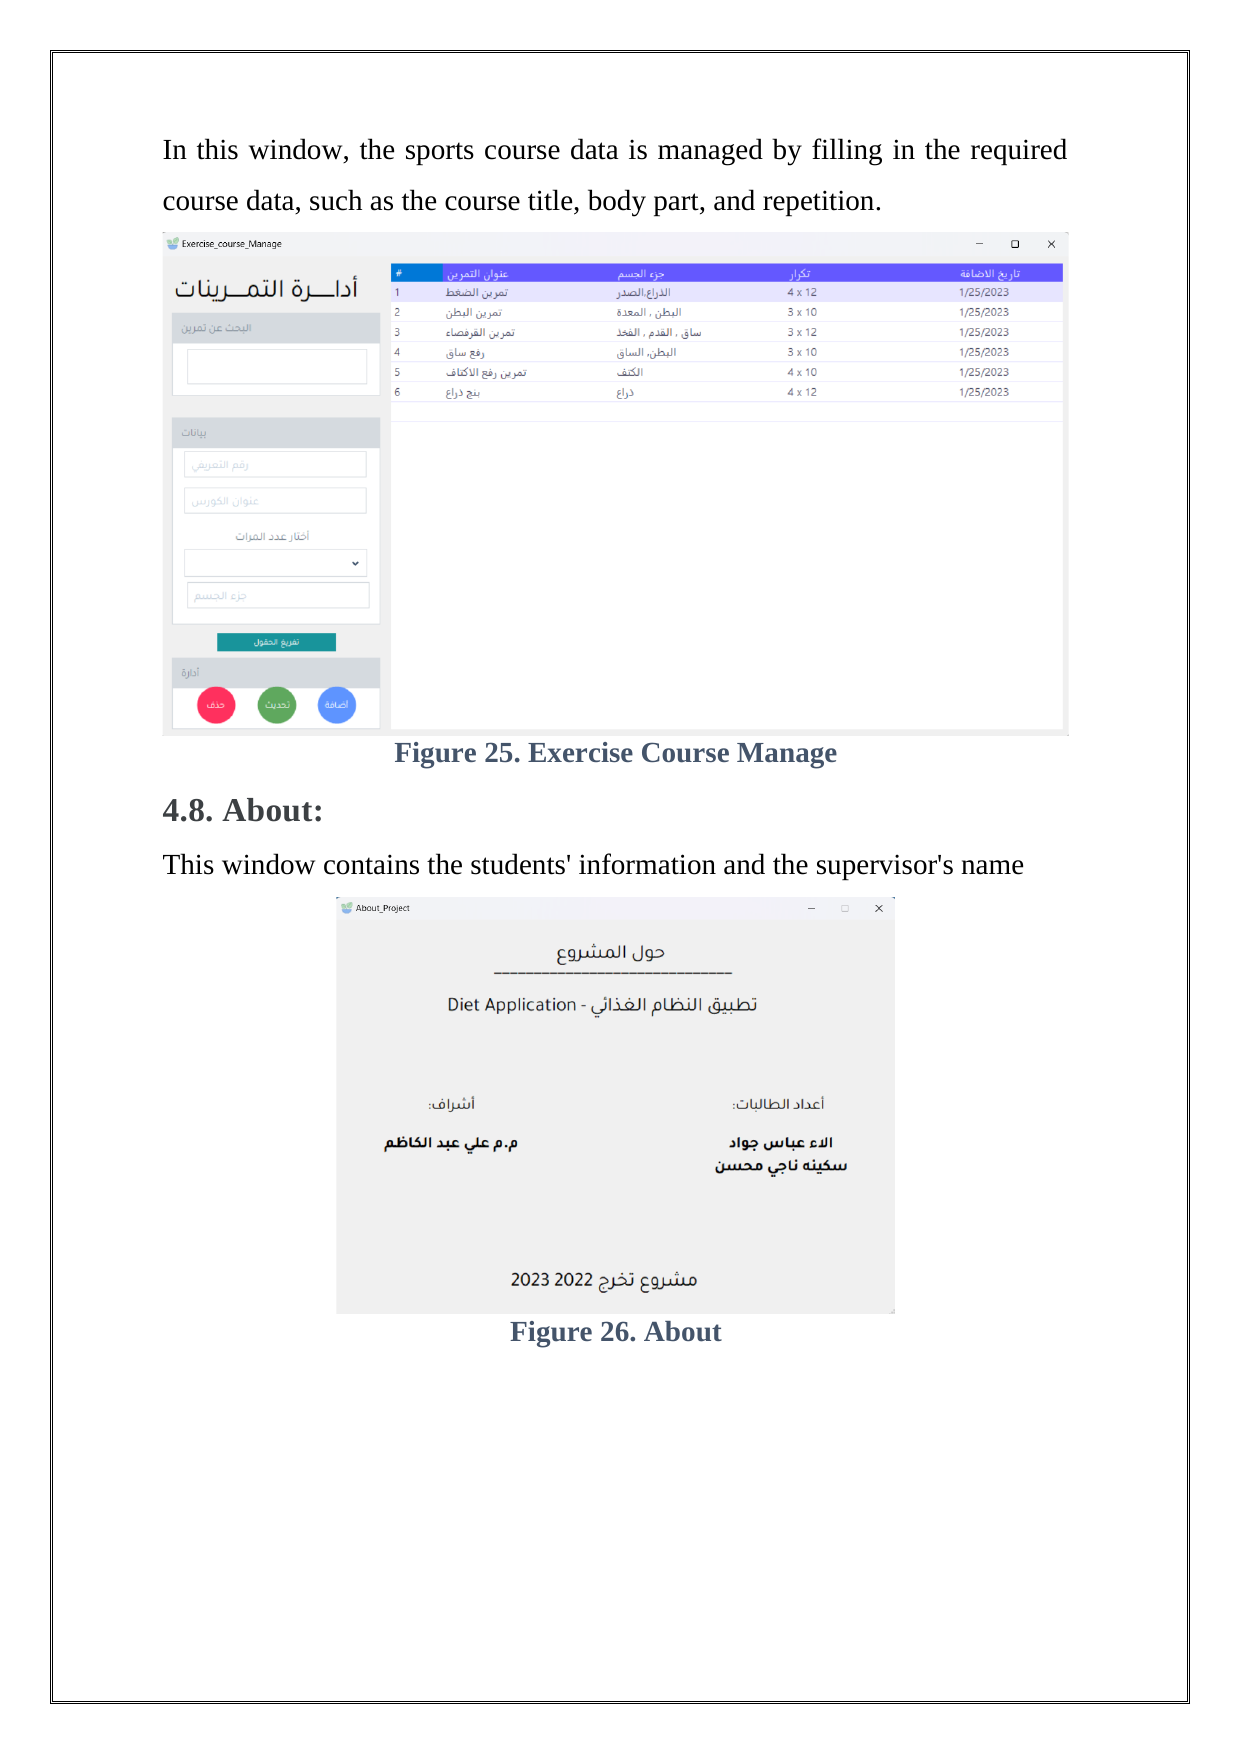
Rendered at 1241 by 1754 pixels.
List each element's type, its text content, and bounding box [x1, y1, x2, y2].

text In this window, the sports course data is managed by filling in the required course data, such as the course title, body part, and repetition. [162, 132, 1069, 216]
text This window contains the students' information and the supervisor's name [162, 847, 1069, 881]
picture [162, 232, 1069, 736]
picture [336, 897, 895, 1314]
text Figure 26. About [162, 1314, 1069, 1347]
text 4.8. About: [162, 790, 1069, 828]
text Figure 25. Exercise Course Manage [162, 736, 1069, 769]
